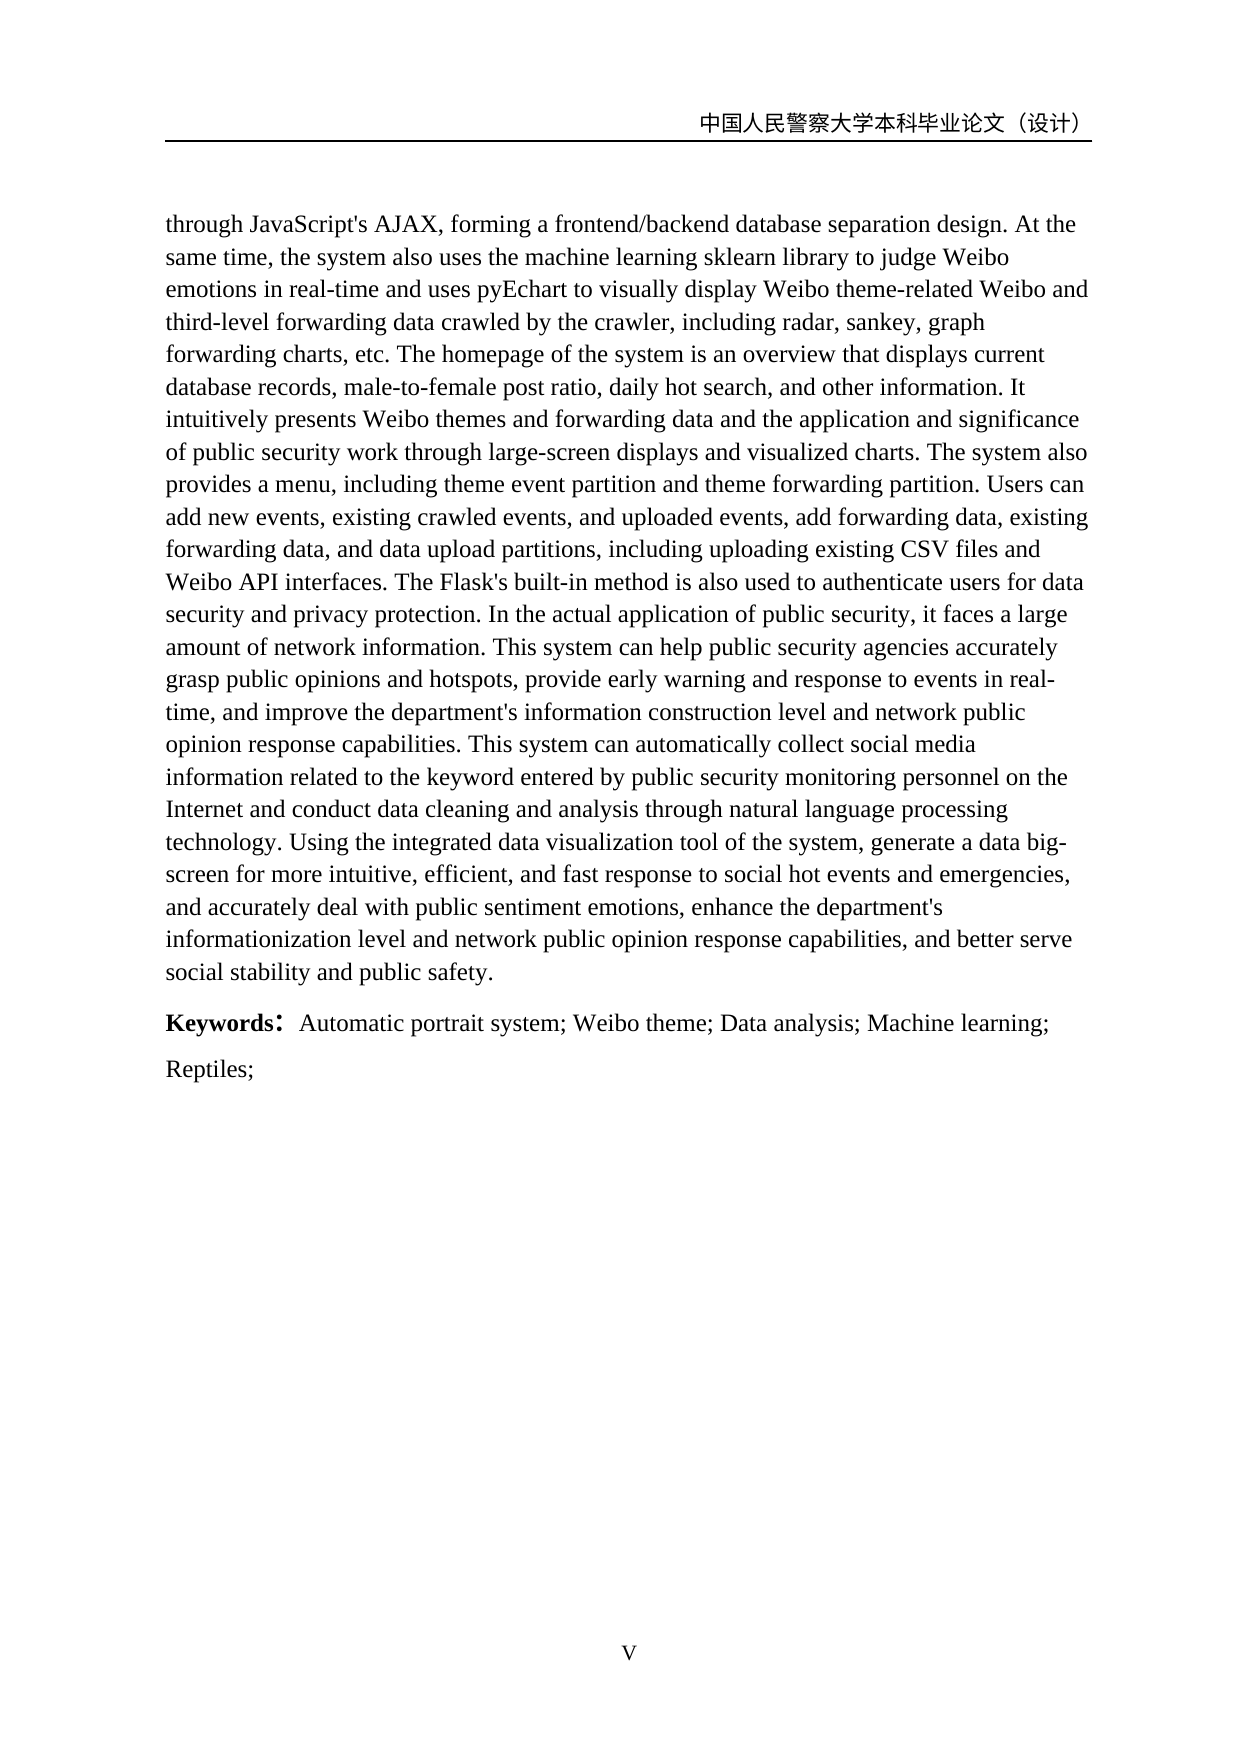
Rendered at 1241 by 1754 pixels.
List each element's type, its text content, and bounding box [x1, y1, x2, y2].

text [165, 208, 1092, 988]
text Keywords：Automatic portrait system; Weibo theme; Data analysis; Machine learning; Reptiles; [165, 988, 1092, 1085]
